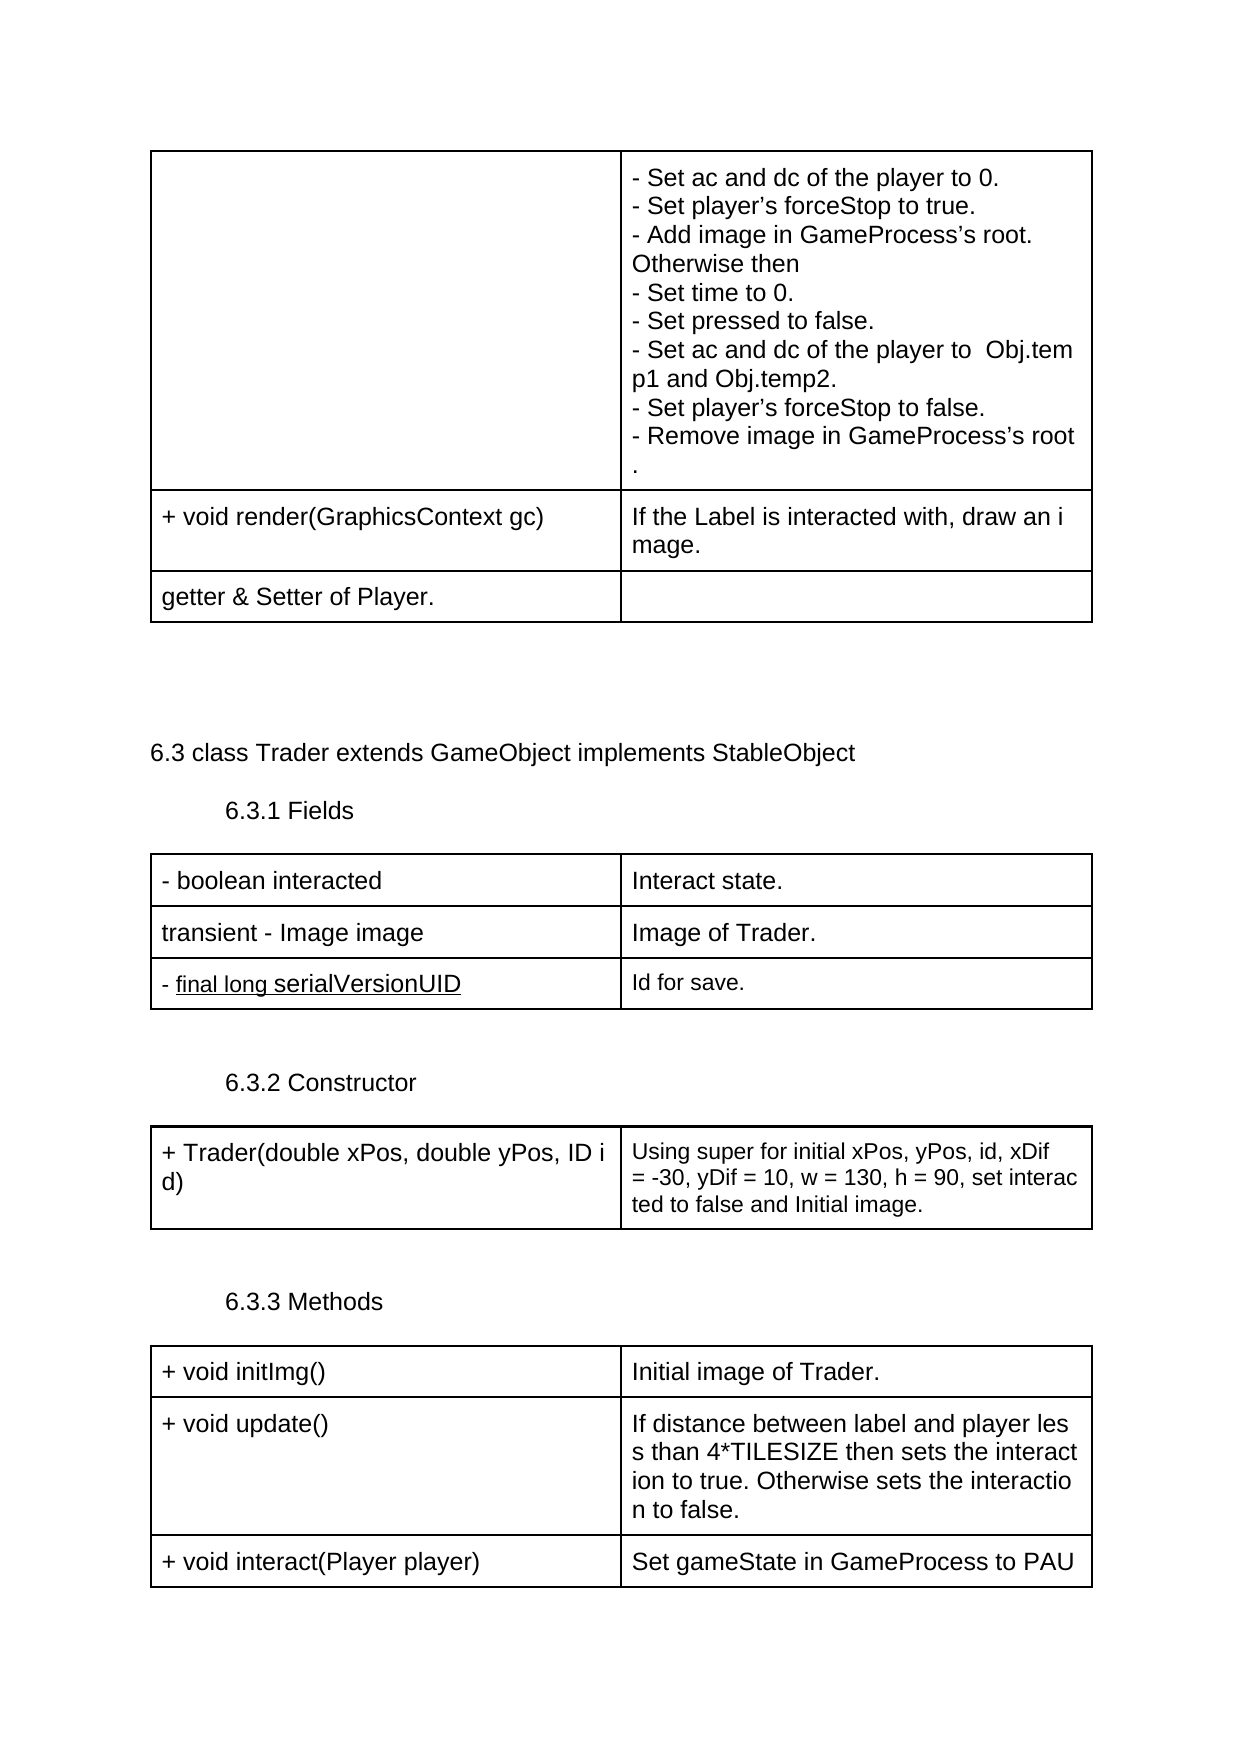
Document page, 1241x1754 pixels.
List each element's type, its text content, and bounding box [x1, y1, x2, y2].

table_cell transient - Image image [152, 907, 620, 957]
text 6.3.1 Fields [150, 796, 1090, 824]
table_header + Trader(double xPos, double yPos, ID id) [152, 1128, 620, 1227]
text 6.3.2 Constructor [150, 1068, 1090, 1097]
table_cell If the Label is interacted with, draw an image. [622, 491, 1091, 569]
table_header Initial image of Trader. [622, 1347, 1091, 1396]
table_cell + void update() [152, 1398, 620, 1534]
text 6.3.3 Methods [150, 1287, 1090, 1316]
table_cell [622, 152, 1091, 489]
table_cell getter & Setter of Player. [152, 572, 620, 621]
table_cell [152, 152, 620, 489]
table_header + void initImg() [152, 1347, 620, 1396]
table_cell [622, 1536, 1091, 1586]
table_header - boolean interacted [152, 855, 620, 905]
table_cell Image of Trader. [622, 907, 1091, 957]
table_cell If distance between label and player less than 4*TILESIZE then sets the interaction to true. Otherwise sets the interaction to false. [622, 1398, 1091, 1534]
table_cell + void render(GraphicsContext gc) [152, 491, 620, 569]
text 6.3 class Trader extends GameObject implements StableObject [150, 738, 1090, 767]
table_cell Id for save. [622, 959, 1091, 1008]
table_cell [622, 572, 1091, 621]
table_header Using super for initial xPos, yPos, id, xDif = -30, yDif = 10, w = 130, h = 90, set interacted to false and Initial image. [622, 1128, 1091, 1227]
table_header Interact state. [622, 855, 1091, 905]
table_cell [152, 1536, 620, 1586]
table_cell - final long serialVersionUID [152, 959, 620, 1008]
